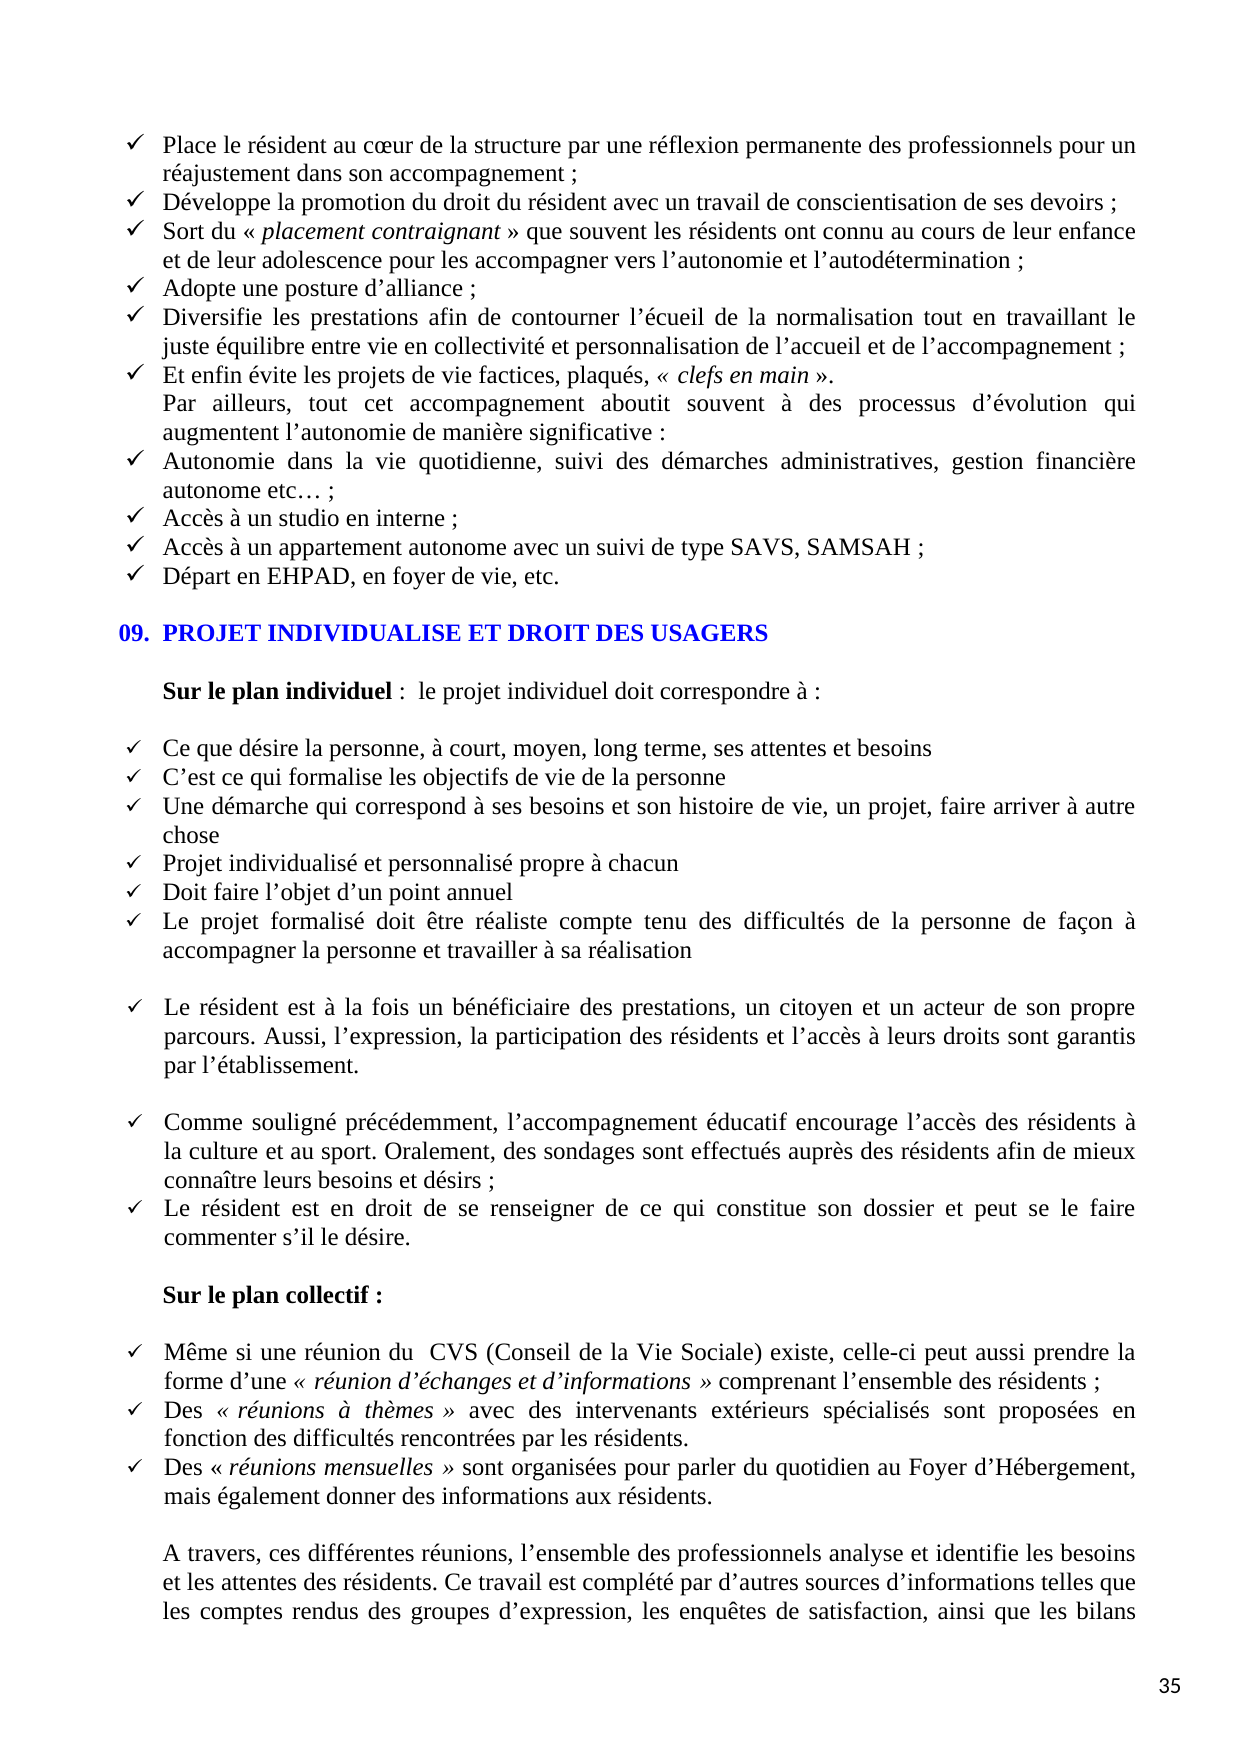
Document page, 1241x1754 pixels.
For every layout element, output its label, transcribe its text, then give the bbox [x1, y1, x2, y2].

list Place le résident au cœur de la structure par une réflexion permanente des professionnels pour un réajustement dans son accompagnement ; [125, 130, 1137, 187]
list PROJET INDIVIDUALISE ET DROIT DES USAGERS [118, 618, 1137, 647]
list Des « réunions mensuelles » sont organisées pour parler du quotidien au Foyer d’Hébergement, mais également donner des informations aux résidents. [126, 1452, 1137, 1510]
list Des « réunions à thèmes » avec des intervenants extérieurs spécialisés sont proposées en fonction des difficultés rencontrées par les résidents. [126, 1395, 1137, 1452]
list Ce que désire la personne, à court, moyen, long terme, ses attentes et besoins [125, 733, 1137, 762]
list Diversifie les prestations afin de contourner l’écueil de la normalisation tout en travaillant le juste équilibre entre vie en collectivité et personnalisation de l’accueil et de l’accompagnement ; [125, 302, 1137, 360]
list Doit faire l’objet d’un point annuel [125, 877, 1137, 906]
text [162, 1538, 1137, 1625]
list Départ en EHPAD, en foyer de vie, etc. [125, 561, 1137, 590]
text Par ailleurs, tout cet accompagnement aboutit souvent à des processus d’évolution qui augmentent l’autonomie de manière significative : [162, 388, 1137, 446]
list C’est ce qui formalise les objectifs de vie de la personne [125, 762, 1137, 791]
list Développe la promotion du droit du résident avec un travail de conscientisation de ses devoirs ; [125, 187, 1137, 216]
list Même si une réunion du CVS (Conseil de la Vie Sociale) existe, celle-ci peut aussi prendre la forme d’une « réunion d’échanges et d’informations » comprenant l’ensemble des résidents ; [126, 1337, 1137, 1395]
list Projet individualisé et personnalisé propre à chacun [125, 848, 1137, 877]
list Le résident est en droit de se renseigner de ce qui constitue son dossier et peut se le faire commenter s’il le désire. [126, 1193, 1137, 1251]
list Comme souligné précédemment, l’accompagnement éducatif encourage l’accès des résidents à la culture et au sport. Oralement, des sondages sont effectués auprès des résidents afin de mieux connaître leurs besoins et désirs ; [126, 1107, 1137, 1193]
list Accès à un studio en interne ; [125, 503, 1137, 532]
list Sur le plan collectif : [162, 1280, 1137, 1308]
list Autonomie dans la vie quotidienne, suivi des démarches administratives, gestion financière autonome etc… ; [125, 446, 1137, 503]
list Le résident est à la fois un bénéficiaire des prestations, un citoyen et un acteur de son propre parcours. Aussi, l’expression, la participation des résidents et l’accès à leurs droits sont garantis par l’établissement. [126, 992, 1137, 1078]
list Le projet formalisé doit être réaliste compte tenu des difficultés de la personne de façon à accompagner la personne et travailler à sa réalisation [125, 906, 1137, 963]
list Accès à un appartement autonome avec un suivi de type SAVS, SAMSAH ; [125, 532, 1137, 561]
text Sur le plan individuel : le projet individuel doit correspondre à : [162, 676, 1137, 705]
list Et enfin évite les projets de vie factices, plaqués, « clefs en main ». [125, 360, 1137, 388]
list Une démarche qui correspond à ses besoins et son histoire de vie, un projet, faire arriver à autre chose [125, 791, 1137, 848]
list Adopte une posture d’alliance ; [125, 273, 1137, 302]
list Sort du « placement contraignant » que souvent les résidents ont connu au cours de leur enfance et de leur adolescence pour les accompagner vers l’autonomie et l’autodétermination ; [125, 216, 1137, 273]
